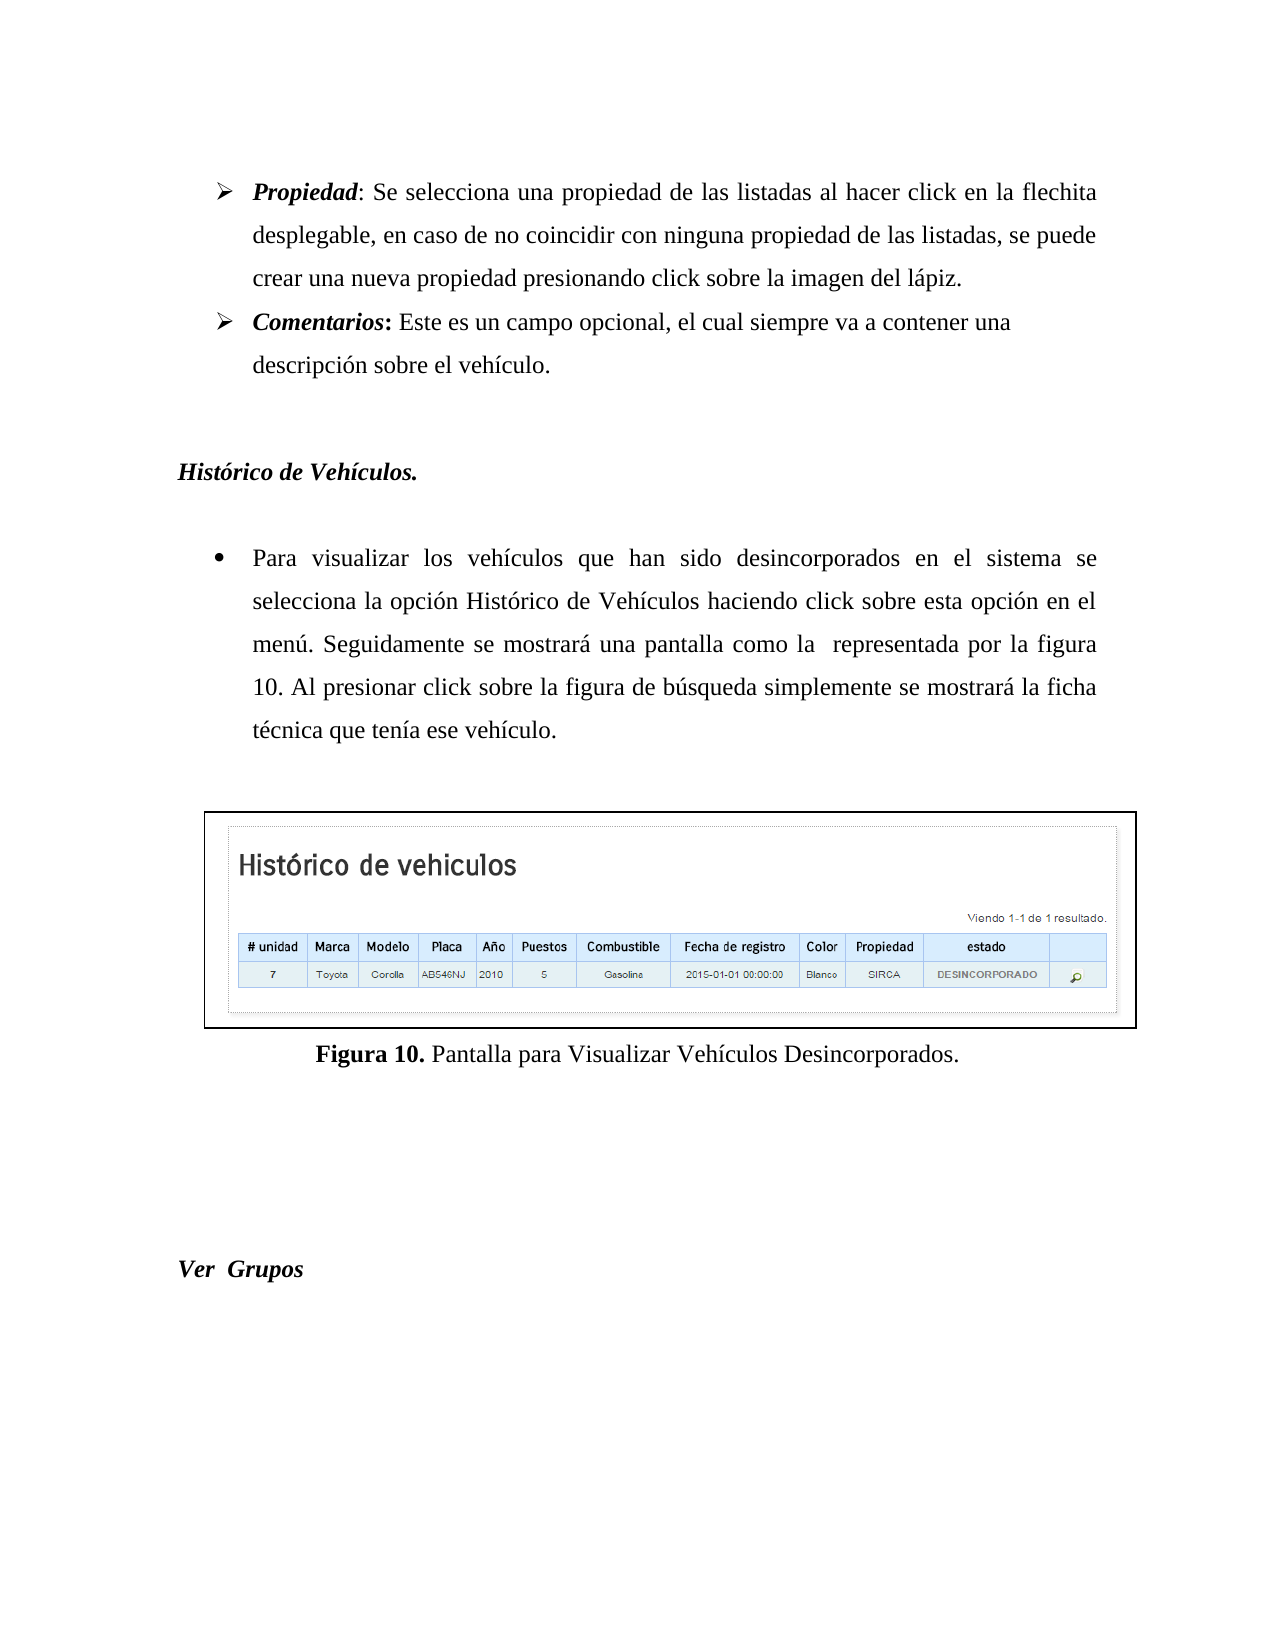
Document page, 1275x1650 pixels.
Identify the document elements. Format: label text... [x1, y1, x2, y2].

subtitle Ver Grupos [177, 1254, 1098, 1283]
subtitle Histórico de Vehículos. [177, 457, 1098, 486]
list Propiedad: Se selecciona una propiedad de las listadas al hacer click en la flechita desplegable, en caso de no coincidir con ninguna propiedad de las listadas, se puede crear una nueva propiedad presionando click sobre la imagen del lápiz. [215, 177, 1098, 292]
list Comentarios: Este es un campo opcional, el cual siempre va a contener una descripción sobre el vehículo. [215, 307, 1098, 378]
list Para visualizar los vehículos que han sido desincorporados en el sistema se selecciona la opción Histórico de Vehículos haciendo click sobre esta opción en el menú. Seguidamente se mostrará una pantalla como la representada por la figura 10. Al presionar click sobre la figura de búsqueda simplemente se mostrará la ficha técnica que tenía ese vehículo. [215, 543, 1098, 744]
text Figura 10. Pantalla para Visualizar Vehículos Desincorporados. [177, 1039, 1098, 1068]
picture [219, 819, 1122, 1019]
